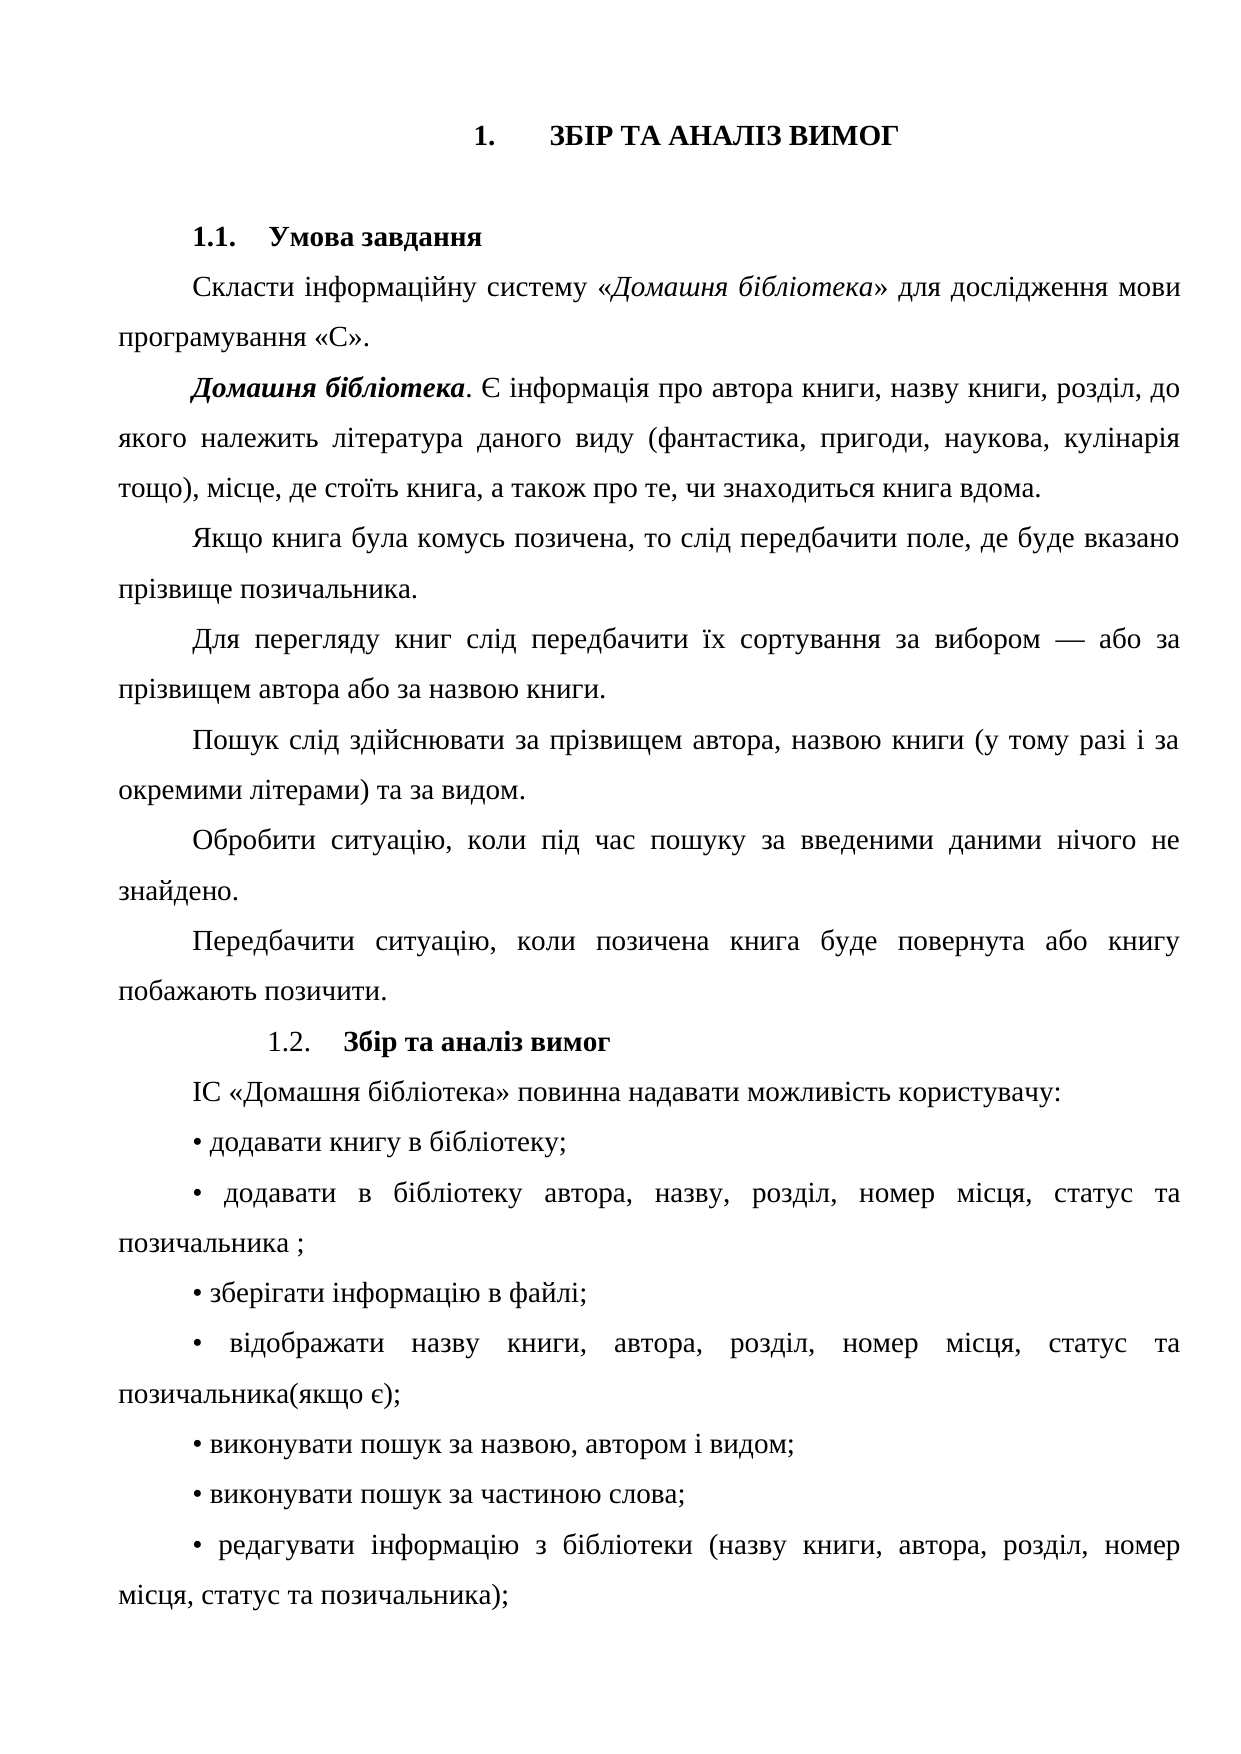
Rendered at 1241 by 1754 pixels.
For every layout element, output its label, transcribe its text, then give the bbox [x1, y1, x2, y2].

text • виконувати пошук за назвою, автором і видом; [118, 1426, 1181, 1460]
text Якщо книга була комусь позичена, то слід передбачити поле, де буде вказано прізвище позичальника. [118, 521, 1181, 604]
text • виконувати пошук за частиною слова; [118, 1477, 1181, 1510]
list Збір та аналіз вимог [193, 1024, 1181, 1057]
text ІС «Домашня бібліотека» повинна надавати можливість користувачу: [118, 1074, 1181, 1108]
text • зберігати інформацію в файлі; [118, 1275, 1181, 1309]
text Для перегляду книг слід передбачити їх сортування за вибором — або за прізвищем автора або за назвою книги. [118, 621, 1181, 705]
text • відображати назву книги, автора, розділ, номер місця, статус та позичальника(якщо є); [118, 1326, 1181, 1409]
text Обробити ситуацію, коли під час пошуку за введеними даними нічого не знайдено. [118, 822, 1181, 906]
text • додавати книгу в бібліотеку; [118, 1124, 1181, 1158]
text • додавати в бібліотеку автора, назву, розділ, номер місця, статус та позичальника ; [118, 1175, 1181, 1258]
list Умова завдання [118, 219, 1181, 252]
text Домашня бібліотека. Є інформація про автора книги, назву книги, розділ, до якого належить література даного виду (фантастика, пригоди, наукова, кулінарія тощо), місце, де стоїть книга, а також про те, чи знаходиться книга вдома. [118, 453, 1181, 504]
text Домашня бібліотека. Є інформація про автора книги, назву книги, розділ, до якого належить література даного виду (фантастика, пригоди, наукова, кулінарія тощо), місце, де стоїть книга, а також про те, чи знаходиться книга вдома. [118, 370, 1181, 420]
subtitle ЗБІР ТА АНАЛІЗ ВИМОГ [118, 118, 1181, 152]
text Скласти інформаційну систему «Домашня бібліотека» для дослідження мови програмування «С». [118, 269, 1181, 353]
text Пошук слід здійснювати за прізвищем автора, назвою книги (у тому разі і за окремими літерами) та за видом. [118, 722, 1181, 806]
text • редагувати інформацію з бібліотеки (назву книги, автора, розділ, номер місця, статус та позичальника); [118, 1527, 1181, 1611]
text Передбачити ситуацію, коли позичена книга буде повернута або книгу побажають позичити. [118, 923, 1181, 1007]
